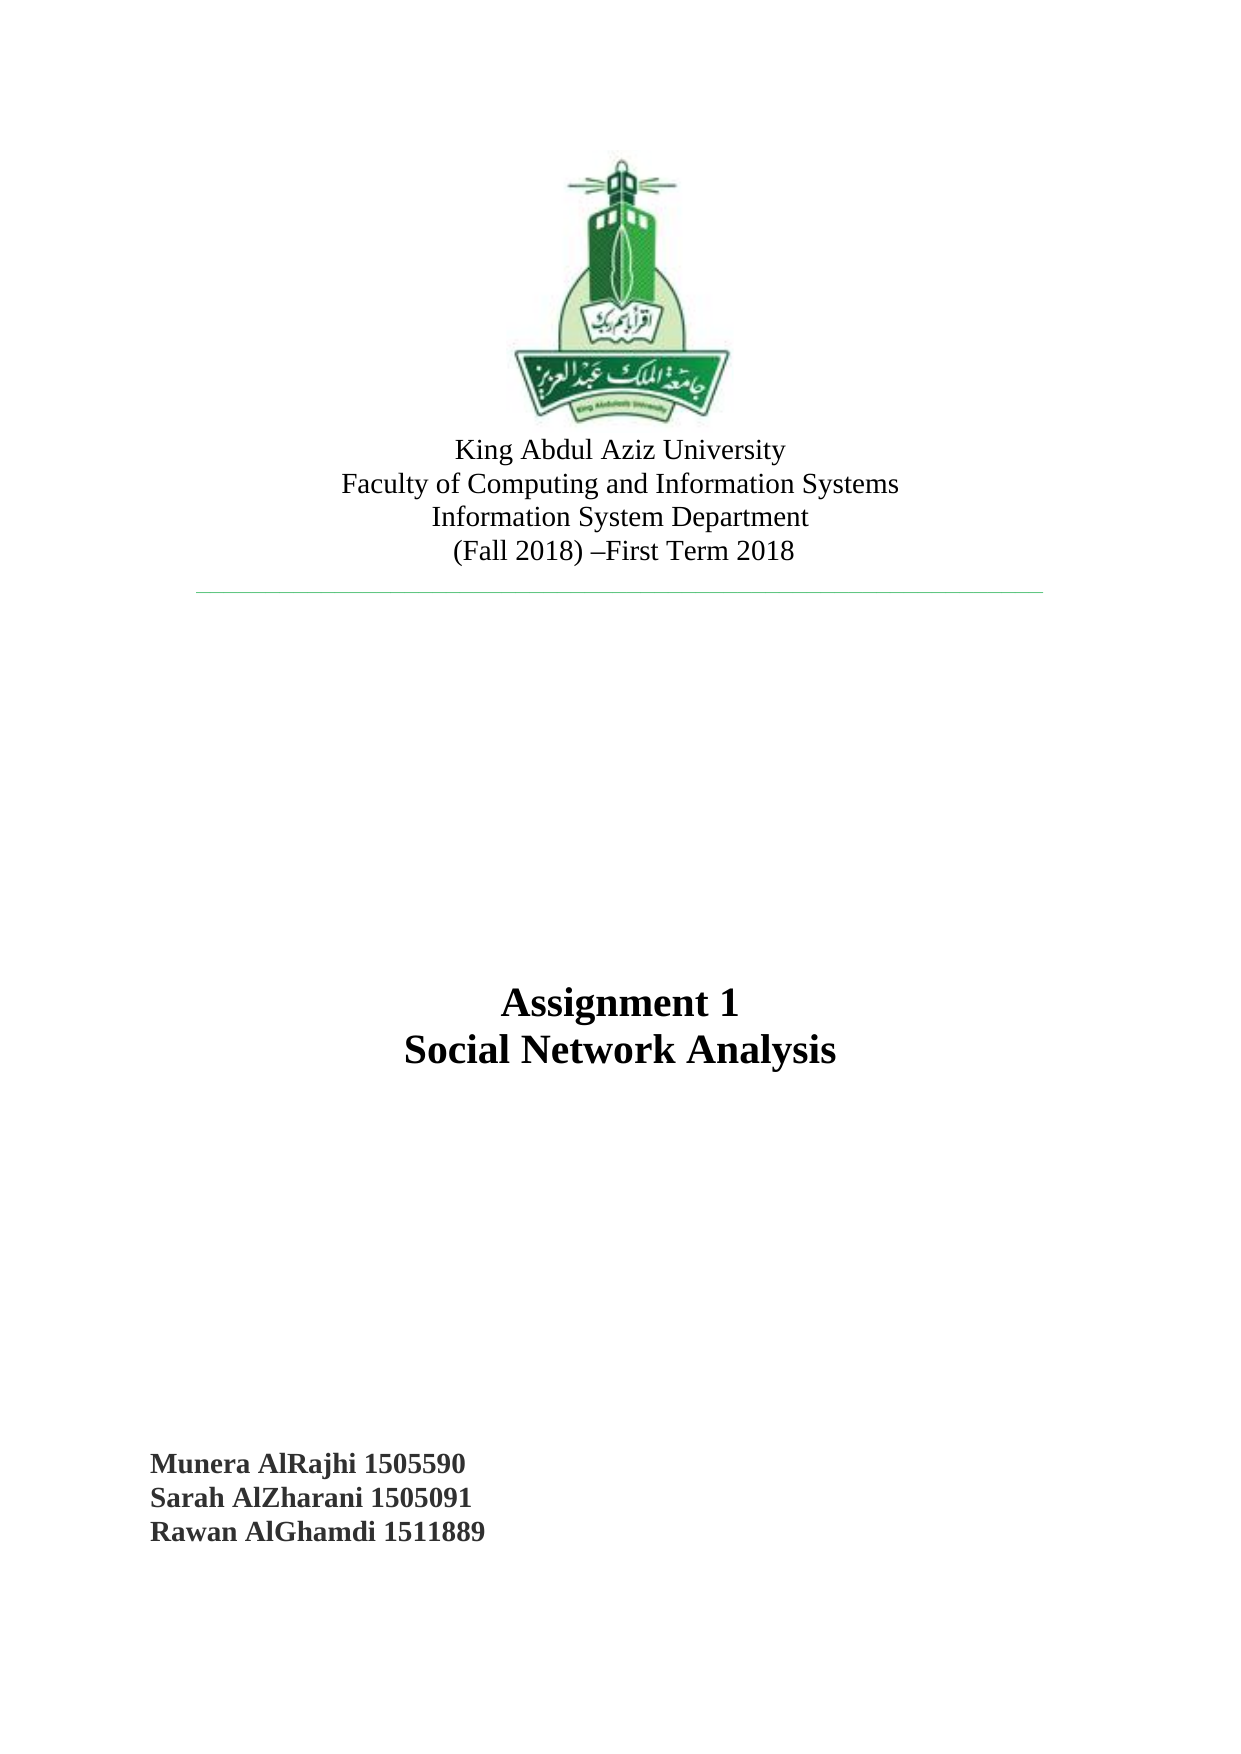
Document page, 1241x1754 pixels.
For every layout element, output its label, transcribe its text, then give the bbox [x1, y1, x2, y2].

text Munera AlRajhi 1505590 [150, 1447, 1090, 1480]
text (Fall 2018) –First Term 2018 [150, 533, 1090, 566]
text Social Network Analysis [150, 1025, 1090, 1073]
text Sarah AlZharani 1505091 [150, 1480, 1090, 1514]
text Faculty of Computing and Information Systems [150, 466, 1090, 499]
text Rawan AlGhamdi 1511889 [150, 1514, 1090, 1547]
picture [506, 150, 734, 433]
text Assignment 1 [150, 977, 1090, 1025]
text _____________________________________________________________ [150, 566, 1090, 595]
text King Abdul Aziz University [150, 432, 1090, 466]
text Information System Department [150, 499, 1090, 533]
